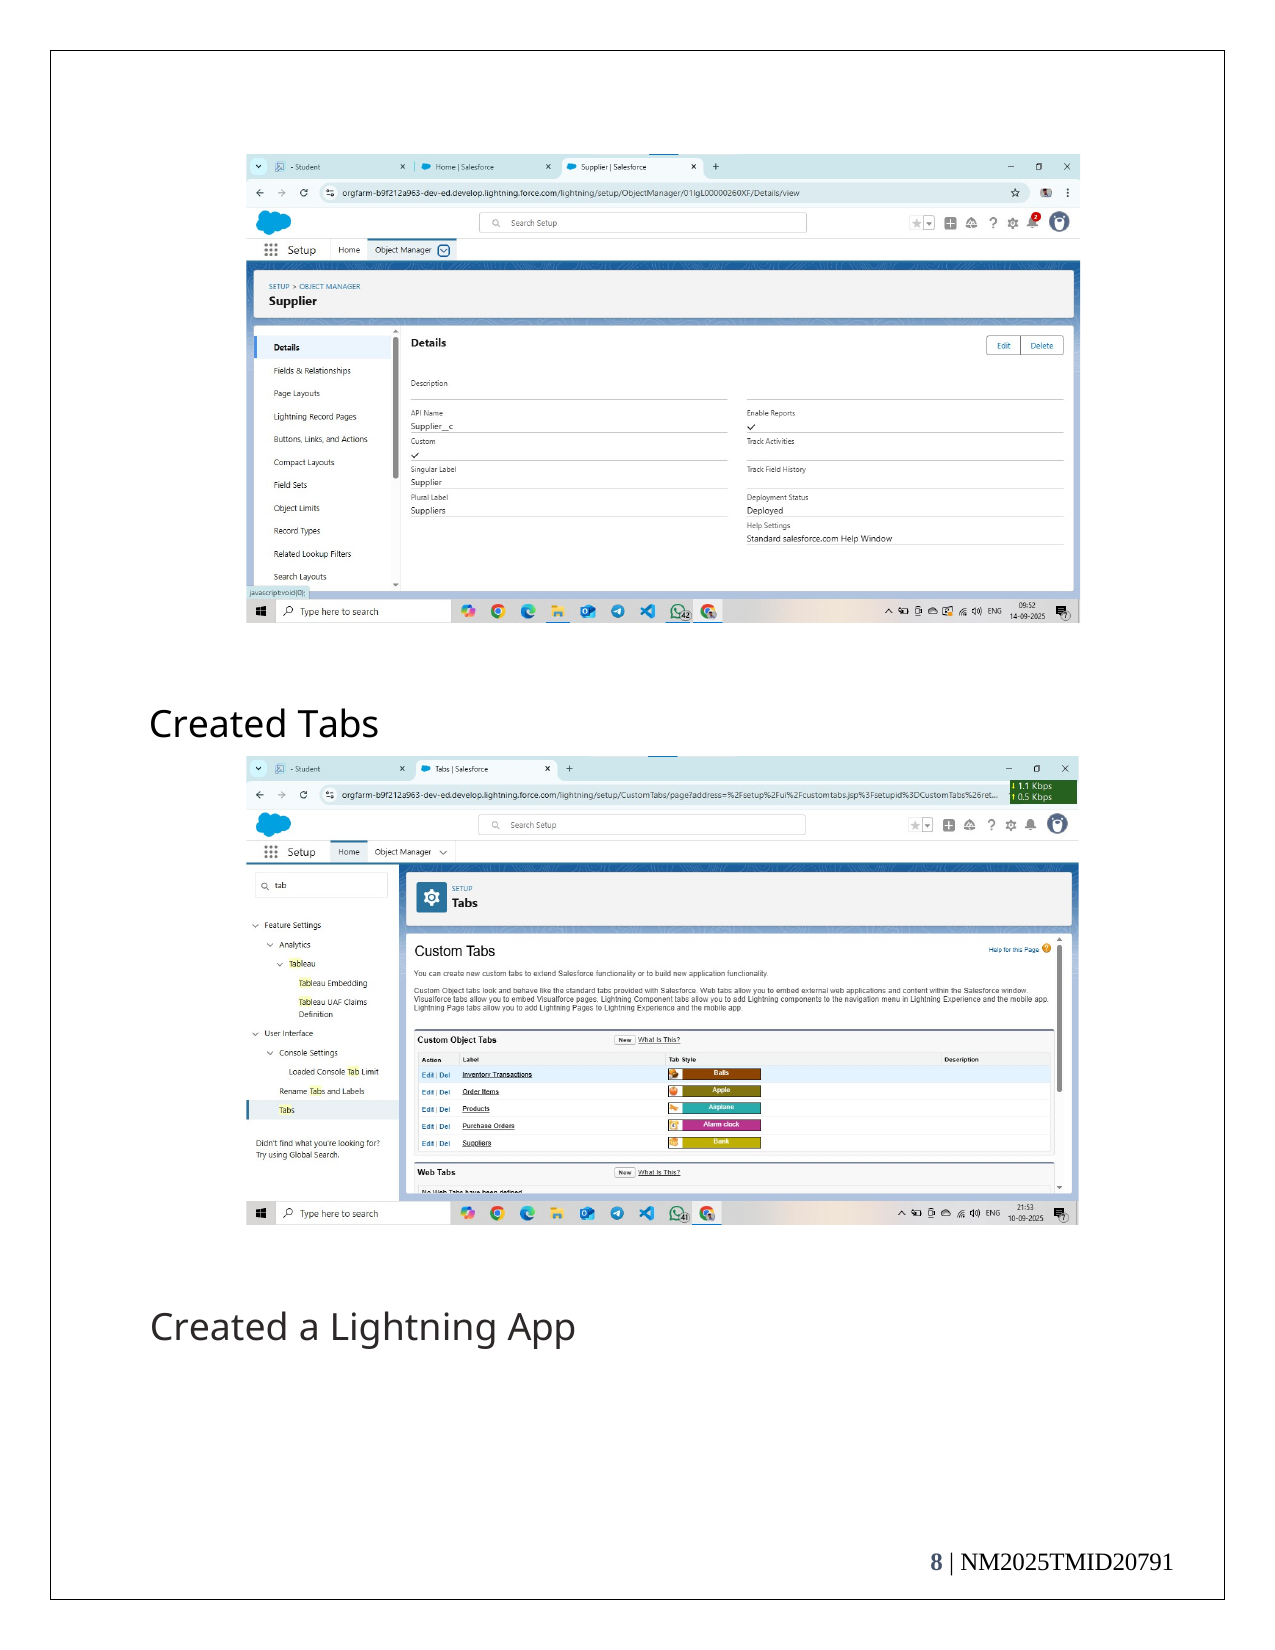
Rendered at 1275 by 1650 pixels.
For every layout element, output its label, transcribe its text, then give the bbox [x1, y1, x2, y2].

text Created a Lightning App [149, 1300, 1200, 1351]
picture [246, 756, 1079, 1225]
picture [246, 154, 1081, 623]
text Created Tabs [148, 697, 1200, 748]
